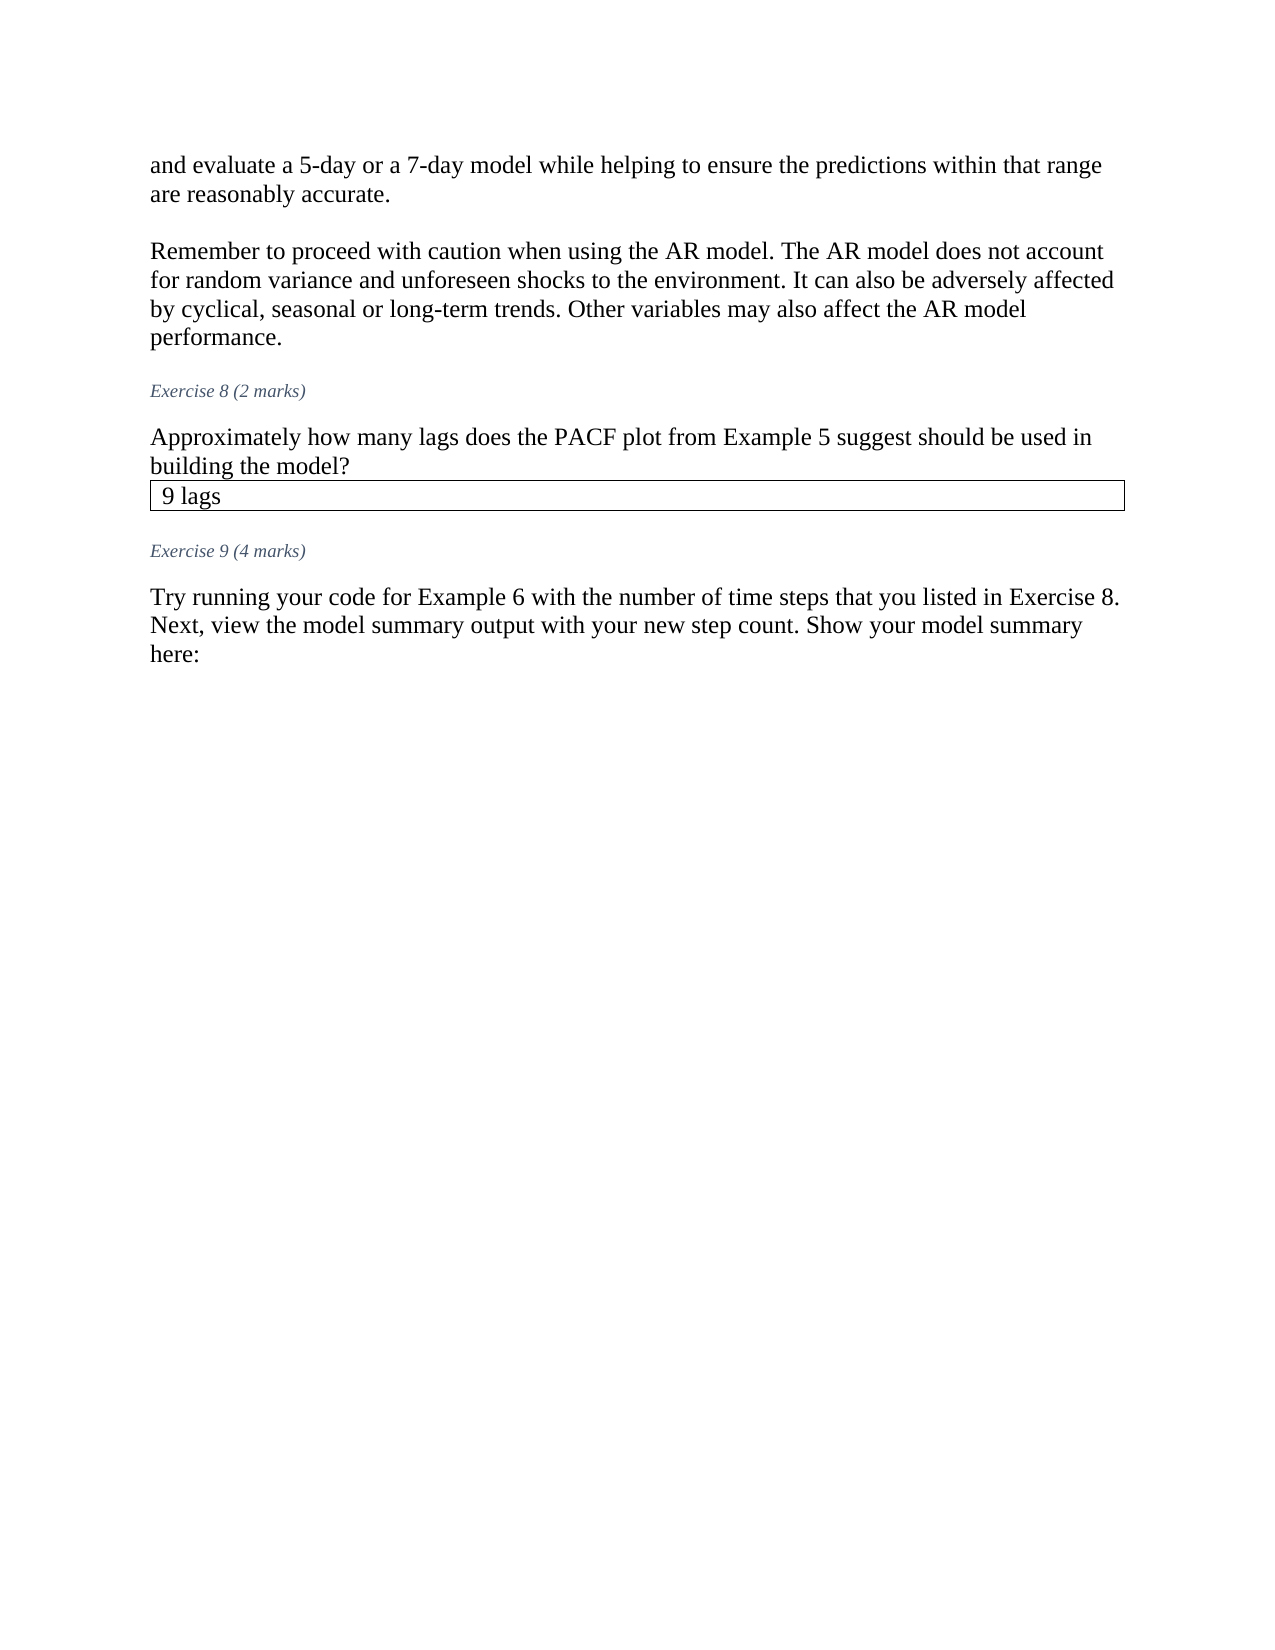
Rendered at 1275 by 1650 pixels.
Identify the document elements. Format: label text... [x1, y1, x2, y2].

text Try running your code for Example 6 with the number of time steps that you listed in Exercise 8. Next, view the model summary output with your new step count. Show your model summary here: [150, 582, 1125, 668]
text Remember to proceed with caution when using the AR model. The AR model does not account for random variance and unforeseen shocks to the environment. It can also be adversely affected by cyclical, seasonal or long-term trends. Other variables may also affect the AR model performance. [150, 236, 1125, 351]
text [150, 150, 1125, 207]
table_header 9 lags [151, 481, 1124, 510]
text Approximately how many lags does the PACF plot from Example 5 suggest should be used in building the model? [150, 422, 1125, 480]
